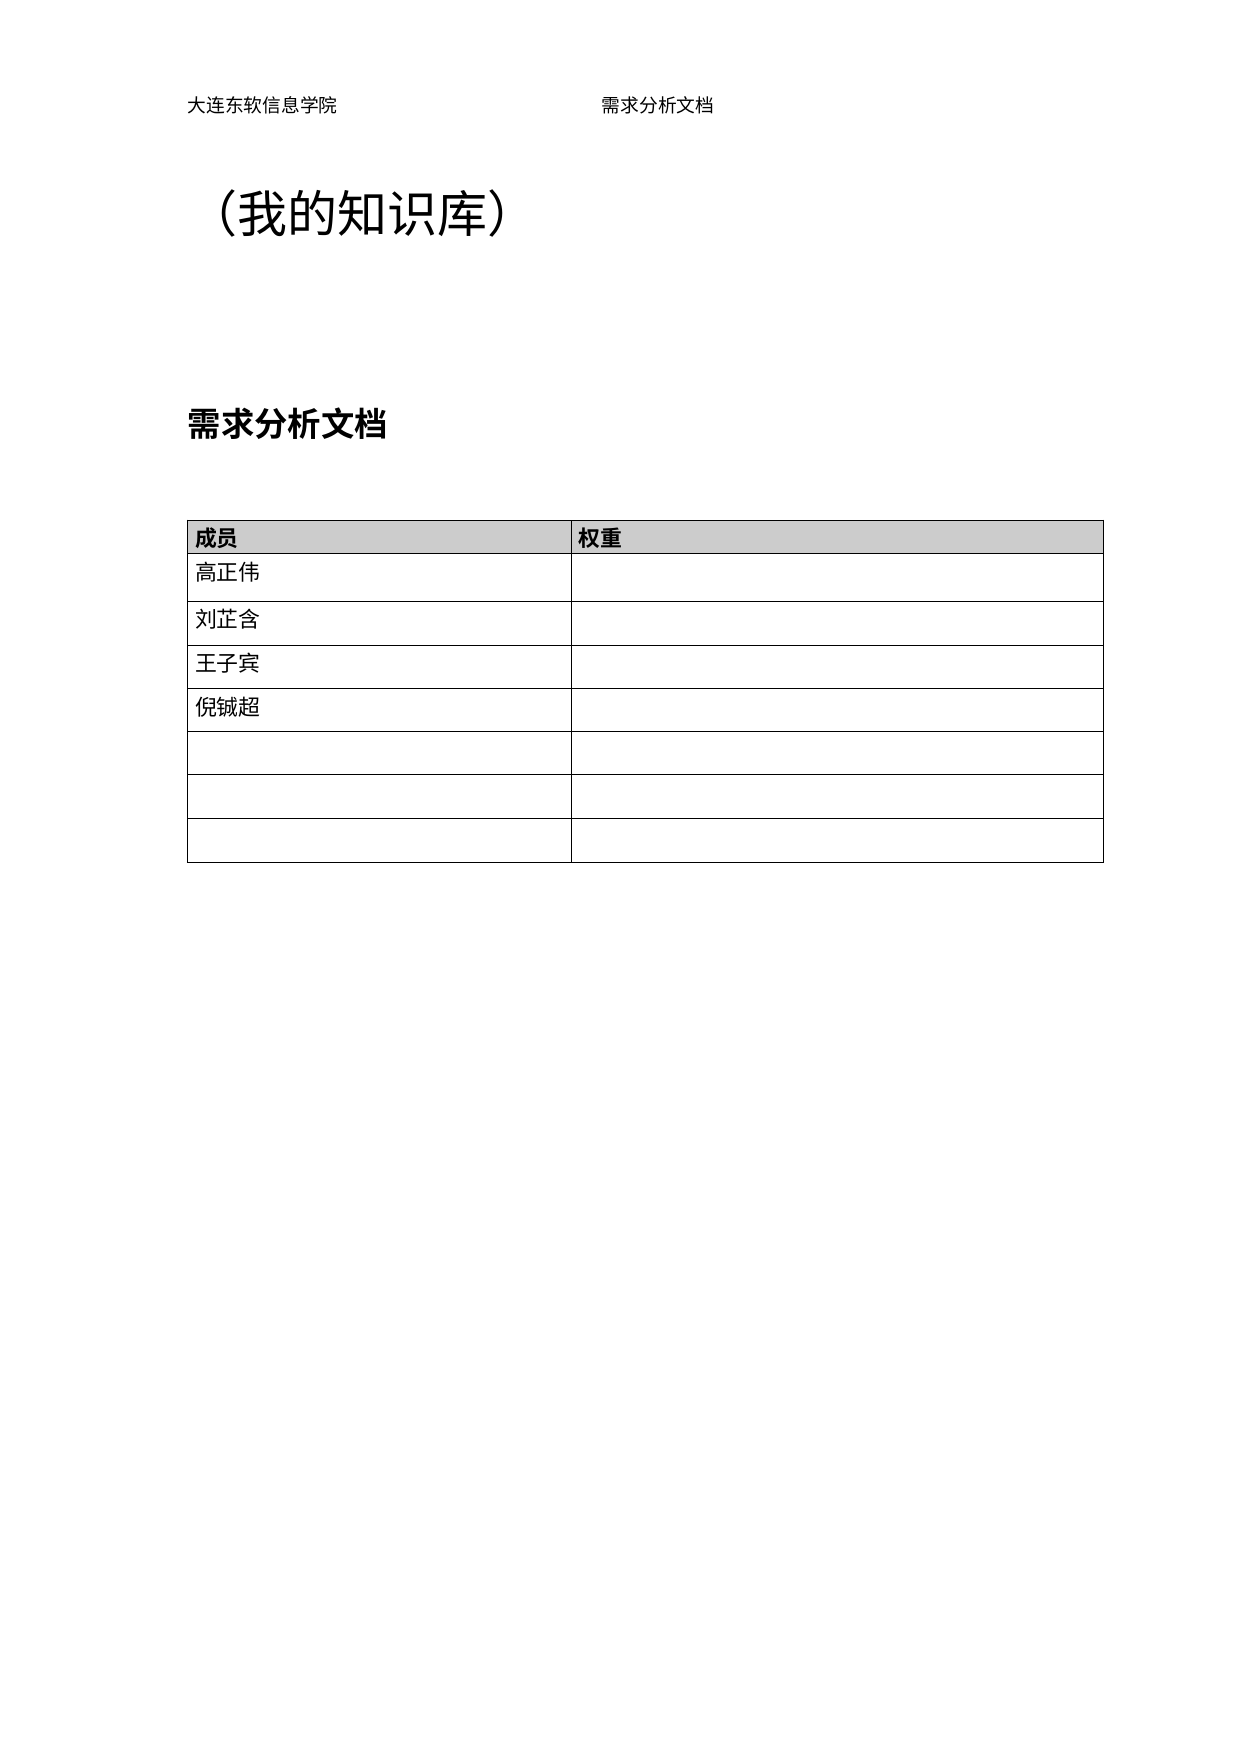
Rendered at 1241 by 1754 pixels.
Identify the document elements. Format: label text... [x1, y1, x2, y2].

table_cell [572, 689, 1103, 731]
table_cell [572, 602, 1103, 645]
table_cell [188, 732, 571, 774]
table_cell [572, 819, 1103, 862]
table_cell [572, 732, 1103, 774]
table_cell 刘芷含 [188, 602, 571, 645]
table_cell [188, 775, 571, 818]
text （我的知识库） [187, 162, 1053, 259]
table_cell 倪铖超 [188, 689, 571, 731]
table_cell [188, 819, 571, 862]
text 需求分析文档 [187, 389, 1053, 454]
table_header 成员 [188, 521, 571, 553]
table_cell 高正伟 [188, 554, 571, 601]
table_cell [572, 775, 1103, 818]
table_header 权重 [572, 521, 1103, 553]
table_cell [572, 646, 1103, 688]
table_cell [572, 554, 1103, 601]
table_cell 王子宾 [188, 646, 571, 688]
